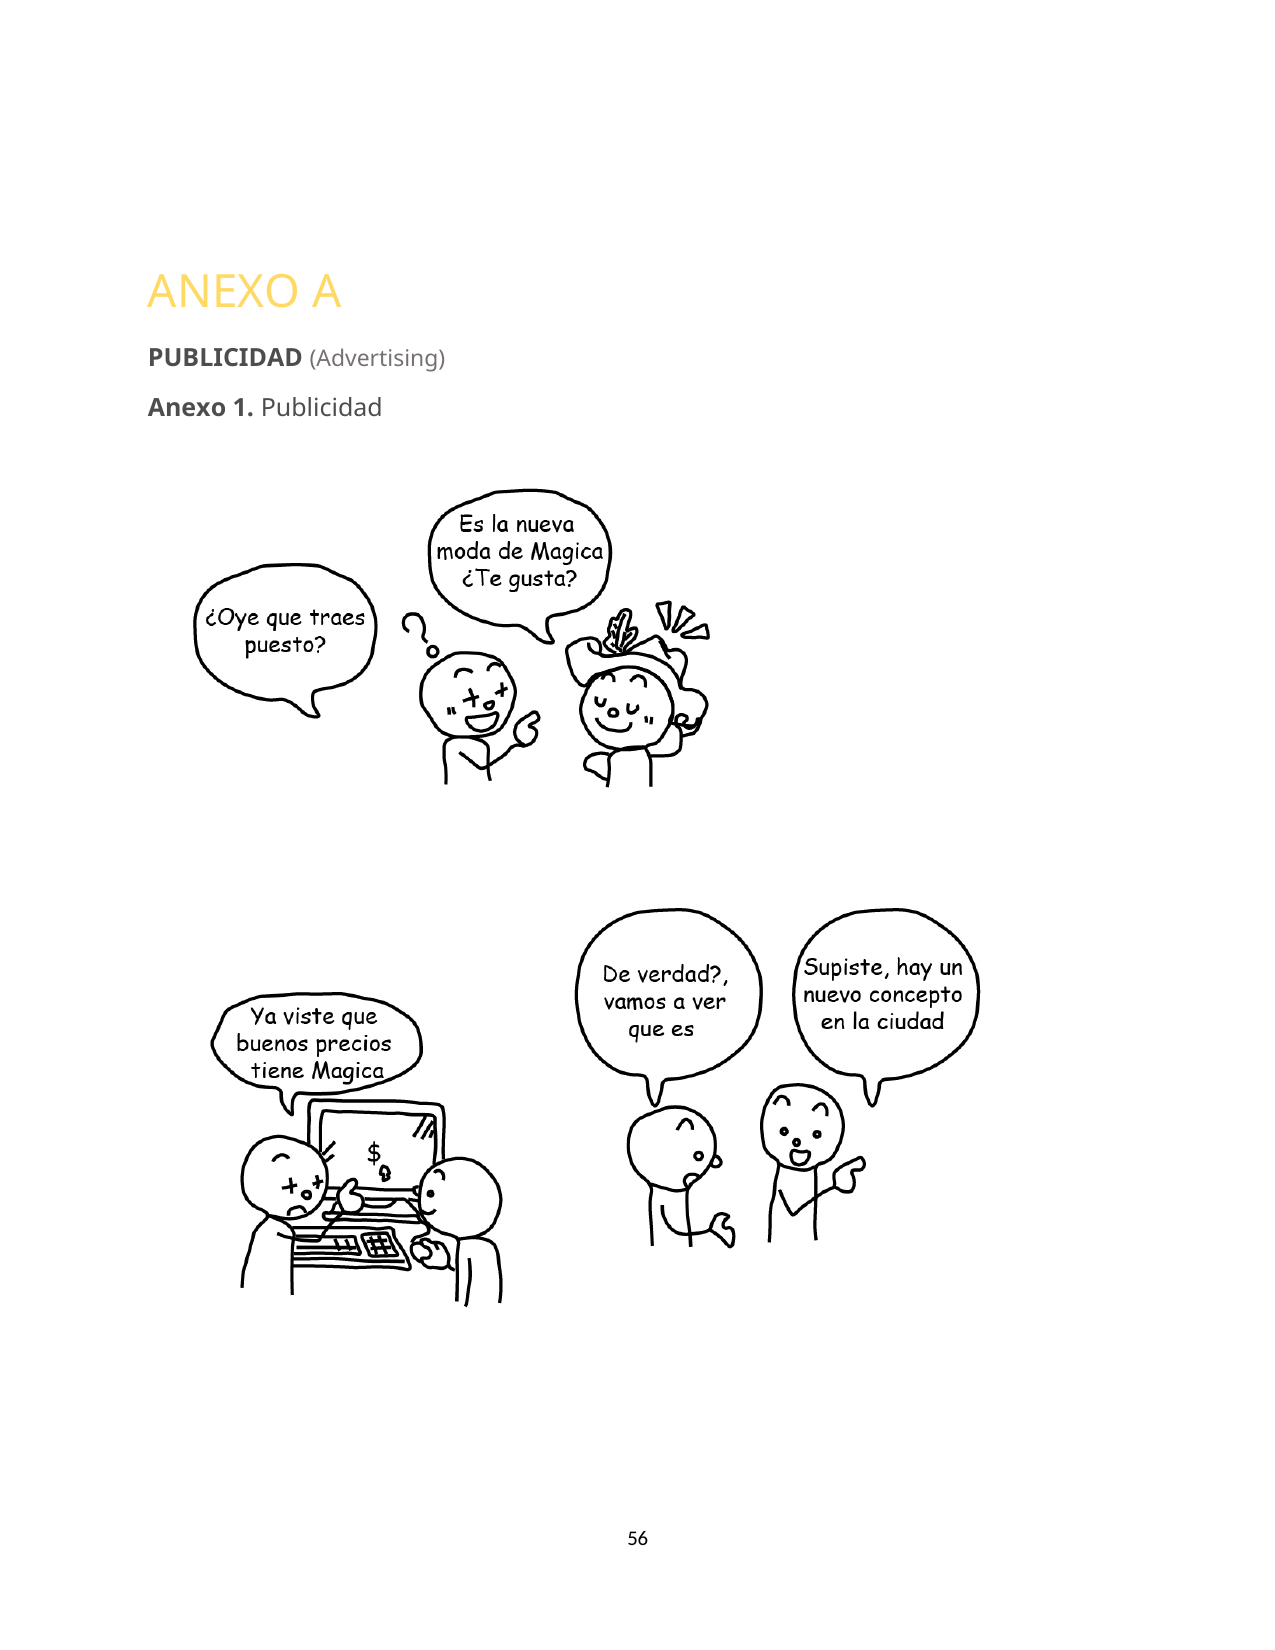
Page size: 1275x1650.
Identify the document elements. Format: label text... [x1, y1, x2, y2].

picture [147, 439, 1118, 1410]
text ANEXO A [148, 258, 1127, 321]
text PUBLICIDAD (Advertising) [148, 339, 1127, 373]
text Anexo 1. Publicidad [148, 389, 1127, 423]
